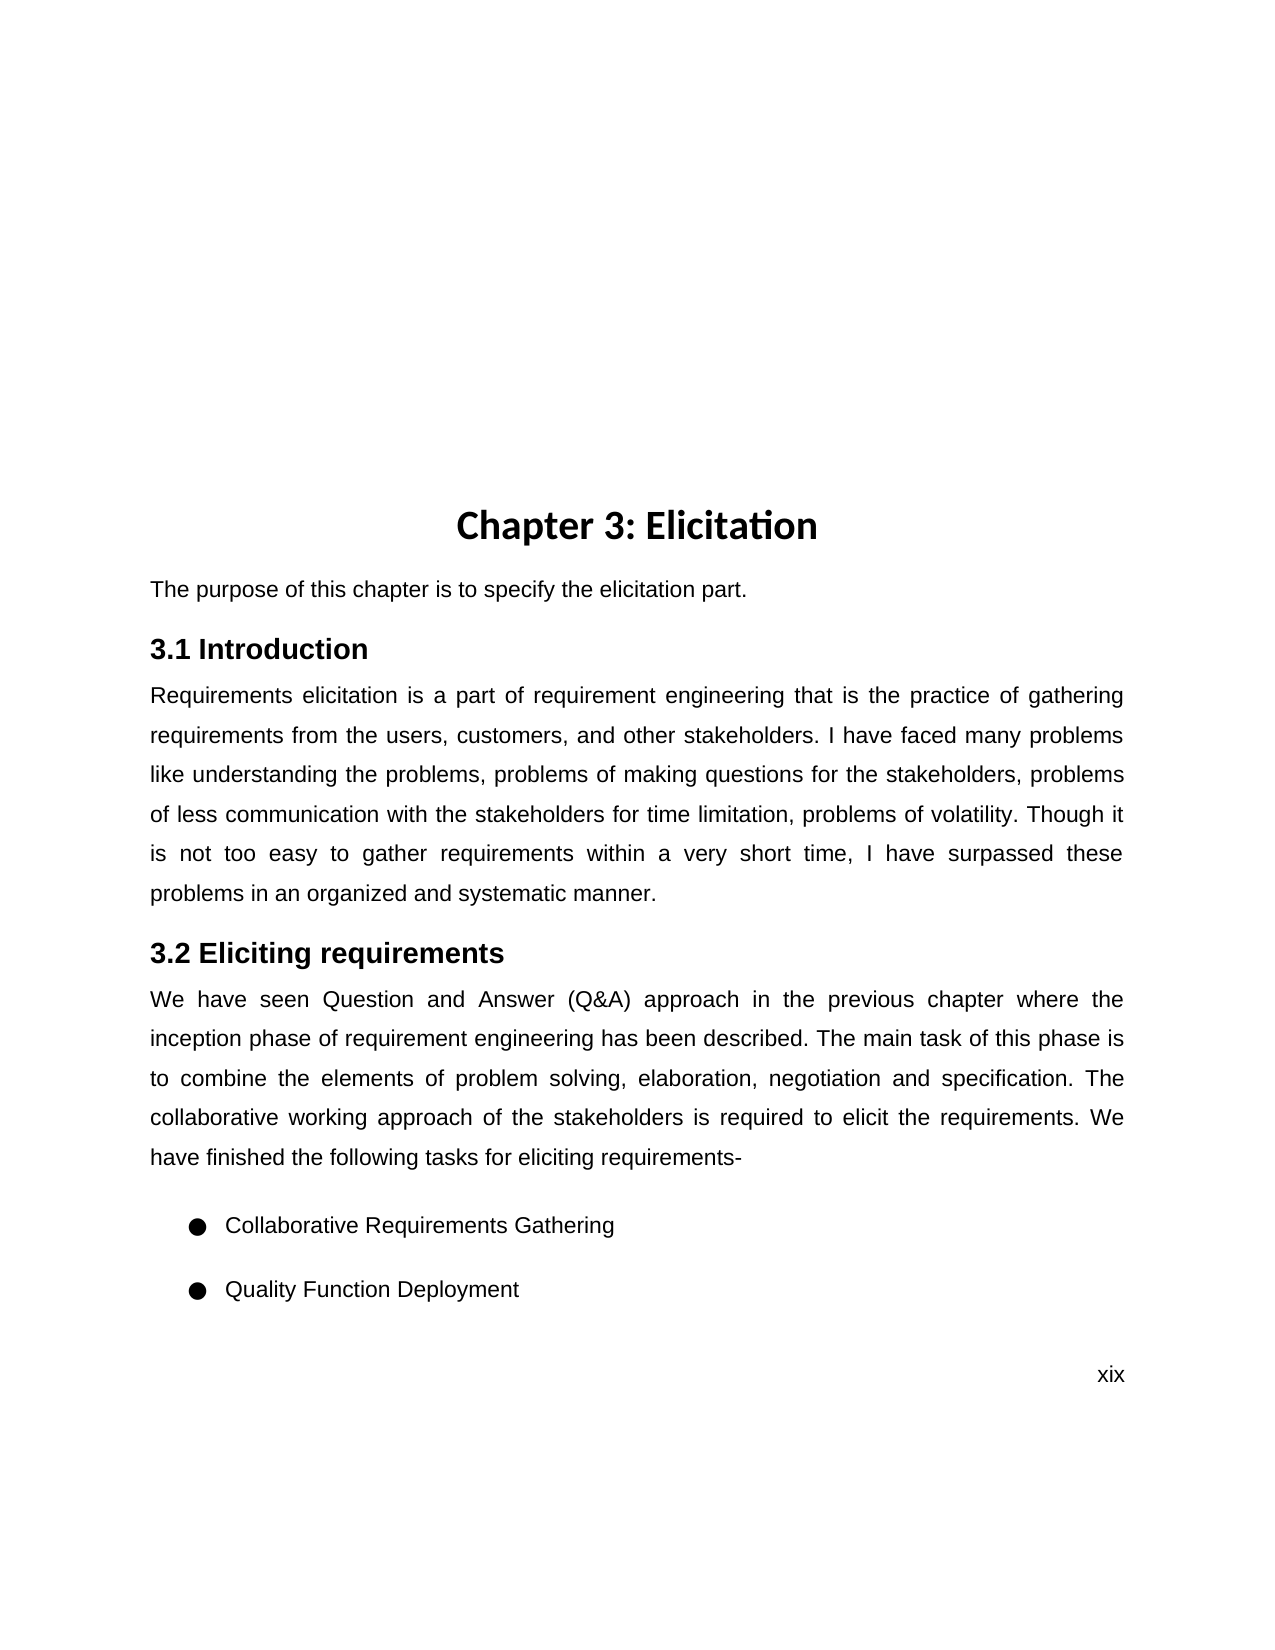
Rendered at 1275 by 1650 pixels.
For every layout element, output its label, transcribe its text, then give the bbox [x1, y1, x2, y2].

text We have seen Question and Answer (Q&A) approach in the previous chapter where the inception phase of requirement engineering has been described. The main task of this phase is to combine the elements of problem solving, elaboration, negotiation and specification. The collaborative working approach of the stakeholders is required to elicit the requirements. We have finished the following tasks for eliciting requirements- [150, 986, 1125, 1170]
text Requirements elicitation is a part of requirement engineering that is the practice of gathering requirements from the users, customers, and other stakeholders. I have faced many problems like understanding the problems, problems of making questions for the stakeholders, problems of less communication with the stakeholders for time limitation, problems of volatility. Though it is not too easy to gather requirements within a very short time, I have surpassed these problems in an organized and systematic manner. [150, 682, 1125, 906]
subtitle Chapter 3: Elicitation [150, 499, 1125, 550]
text The purpose of this chapter is to specify the elicitation part. [150, 576, 1125, 602]
subtitle 3.1 Introduction [150, 632, 1125, 665]
list Quality Function Deployment [187, 1264, 1125, 1311]
list Collaborative Requirements Gathering [187, 1200, 1125, 1247]
subtitle 3.2 Eliciting requirements [150, 936, 1125, 969]
